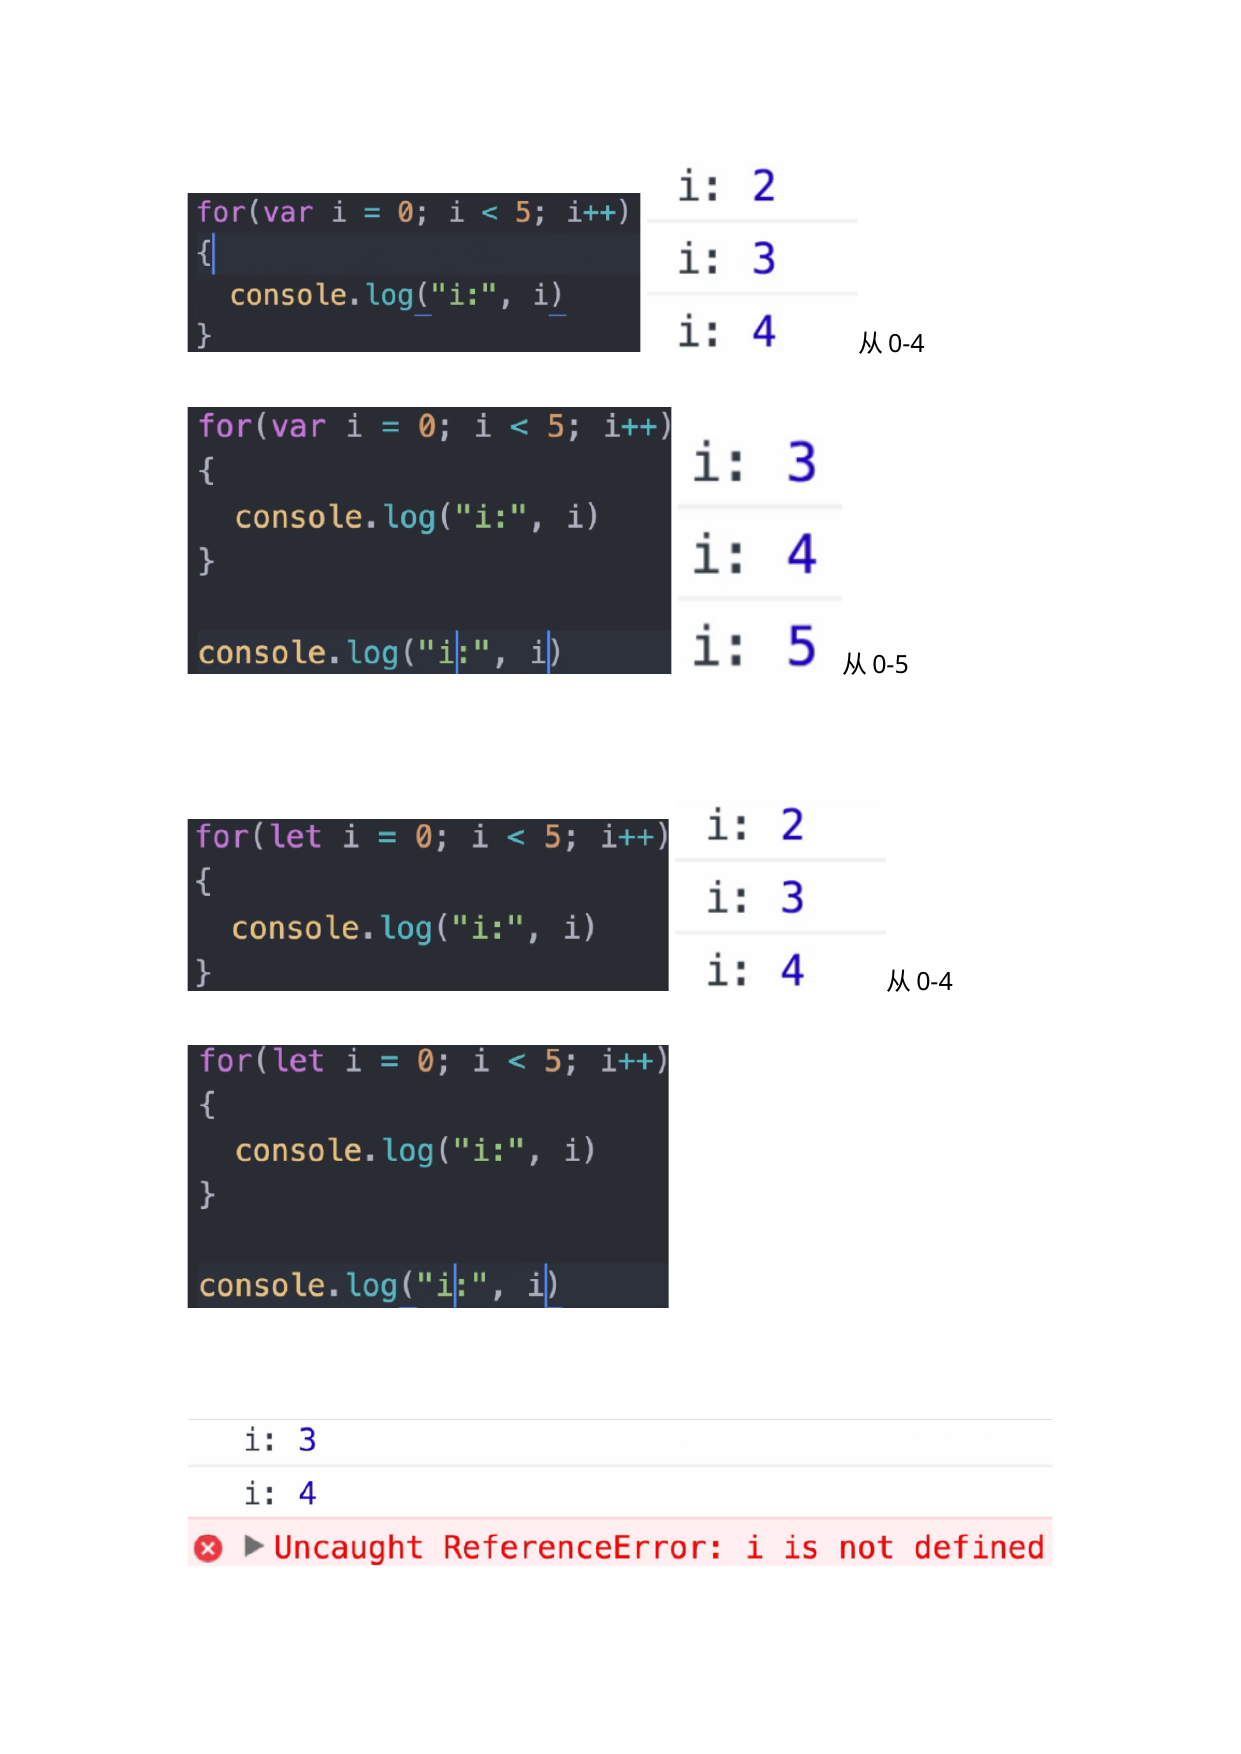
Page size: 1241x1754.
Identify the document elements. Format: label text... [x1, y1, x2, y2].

text 从0-4 [187, 800, 1053, 1028]
text 从0-5 [187, 408, 1053, 700]
text 从0-4 [187, 162, 1053, 389]
